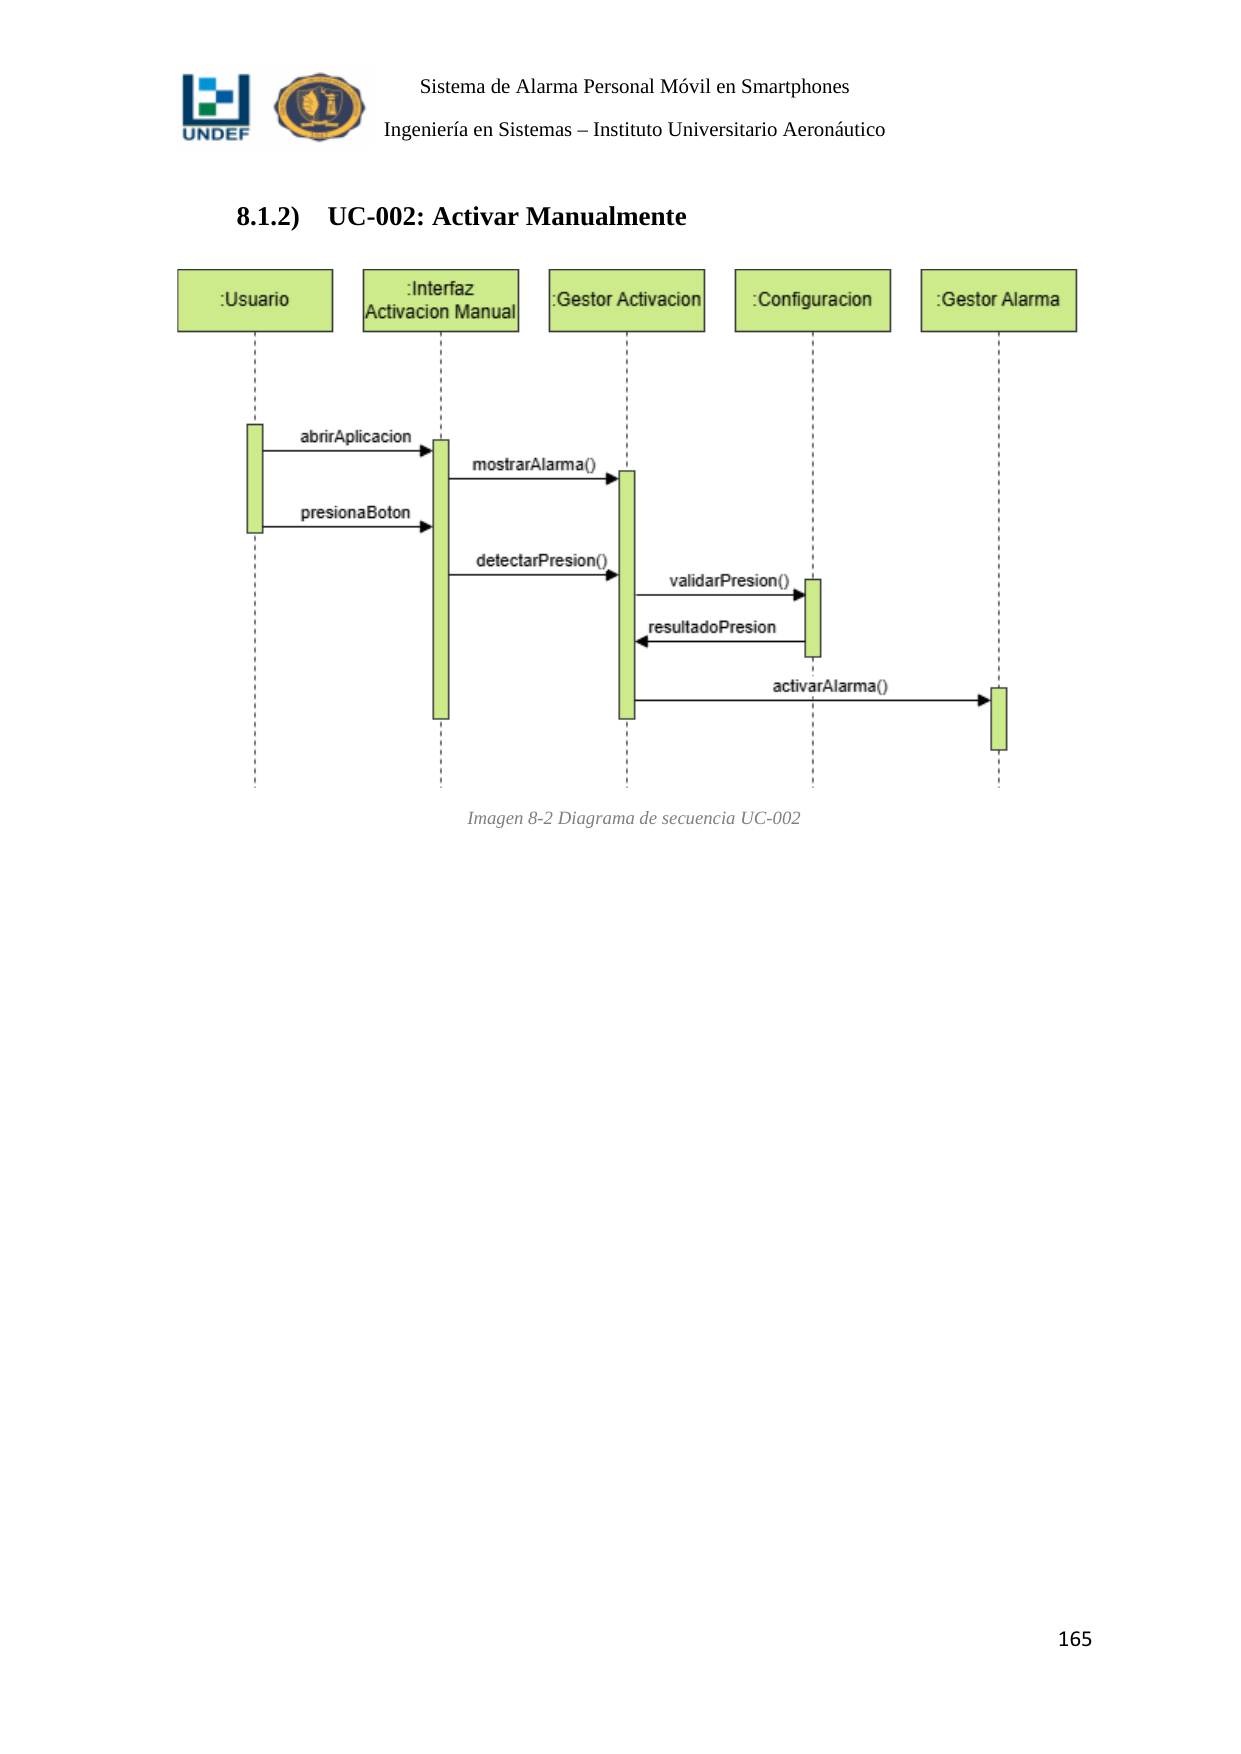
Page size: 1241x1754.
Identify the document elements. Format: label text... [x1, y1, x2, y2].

picture [177, 68, 373, 147]
picture [177, 269, 1079, 788]
subtitle UC-002: Activar Manualmente [236, 200, 1092, 231]
text Imagen 8-2 Diagrama de secuencia UC-002 [177, 807, 1092, 828]
